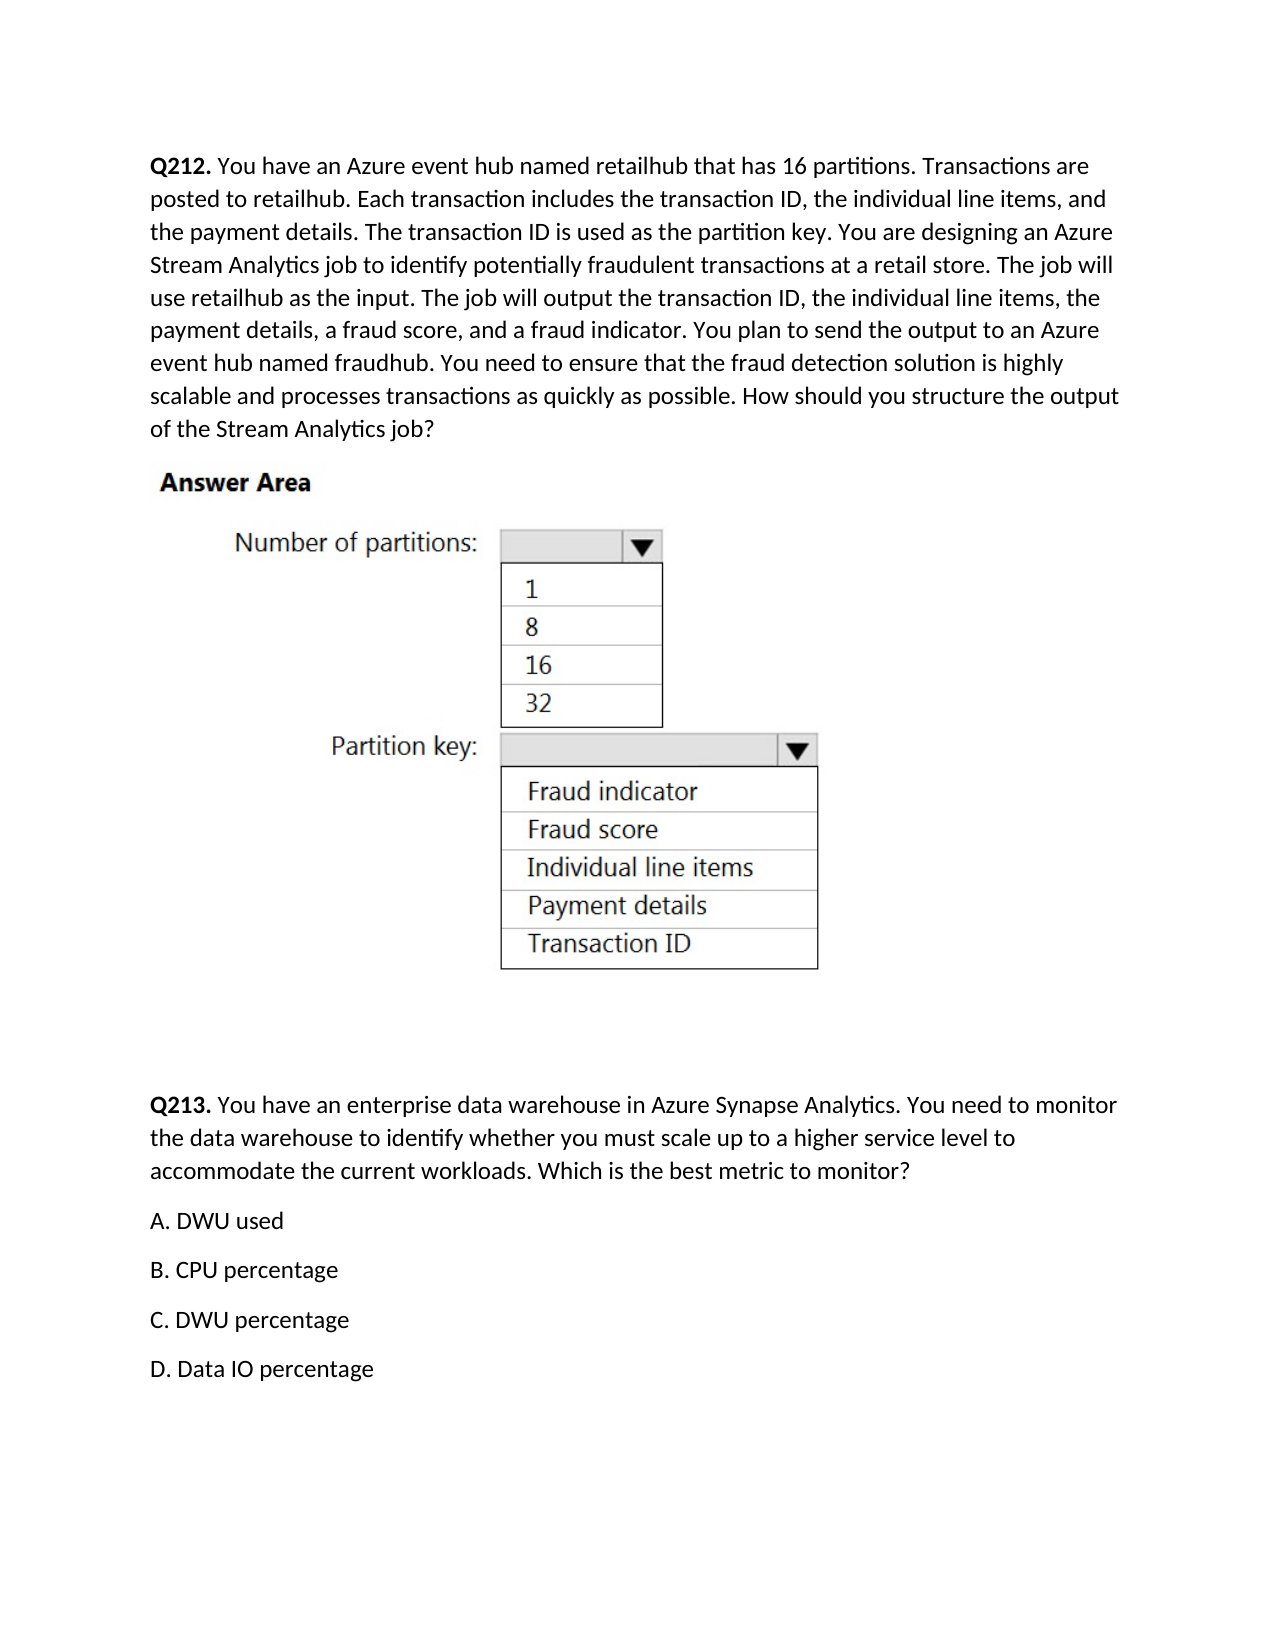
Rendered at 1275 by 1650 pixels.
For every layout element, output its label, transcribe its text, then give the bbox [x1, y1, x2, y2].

picture [150, 462, 849, 972]
text C. DWU percentage [150, 1304, 1125, 1334]
text Q212. You have an Azure event hub named retailhub that has 16 partitions. Transactions are posted to retailhub. Each transaction includes the transaction ID, the individual line items, and the payment details. The transaction ID is used as the partition key. You are designing an Azure Stream Analytics job to identify potentially fraudulent transactions at a retail store. The job will use retailhub as the input. The job will output the transaction ID, the individual line items, the payment details, a fraud score, and a fraud indicator. You plan to send the output to an Azure event hub named fraudhub. You need to ensure that the fraud detection solution is highly scalable and processes transactions as quickly as possible. How should you structure the output of the Stream Analytics job? [150, 150, 1125, 444]
text A. DWU used [150, 1205, 1125, 1235]
text Q213. You have an enterprise data warehouse in Azure Synapse Analytics. You need to monitor the data warehouse to identify whether you must scale up to a higher service level to accommodate the current workloads. Which is the best metric to monitor? [150, 1089, 1125, 1186]
text B. CPU percentage [150, 1254, 1125, 1285]
text D. Data IO percentage [150, 1353, 1125, 1384]
